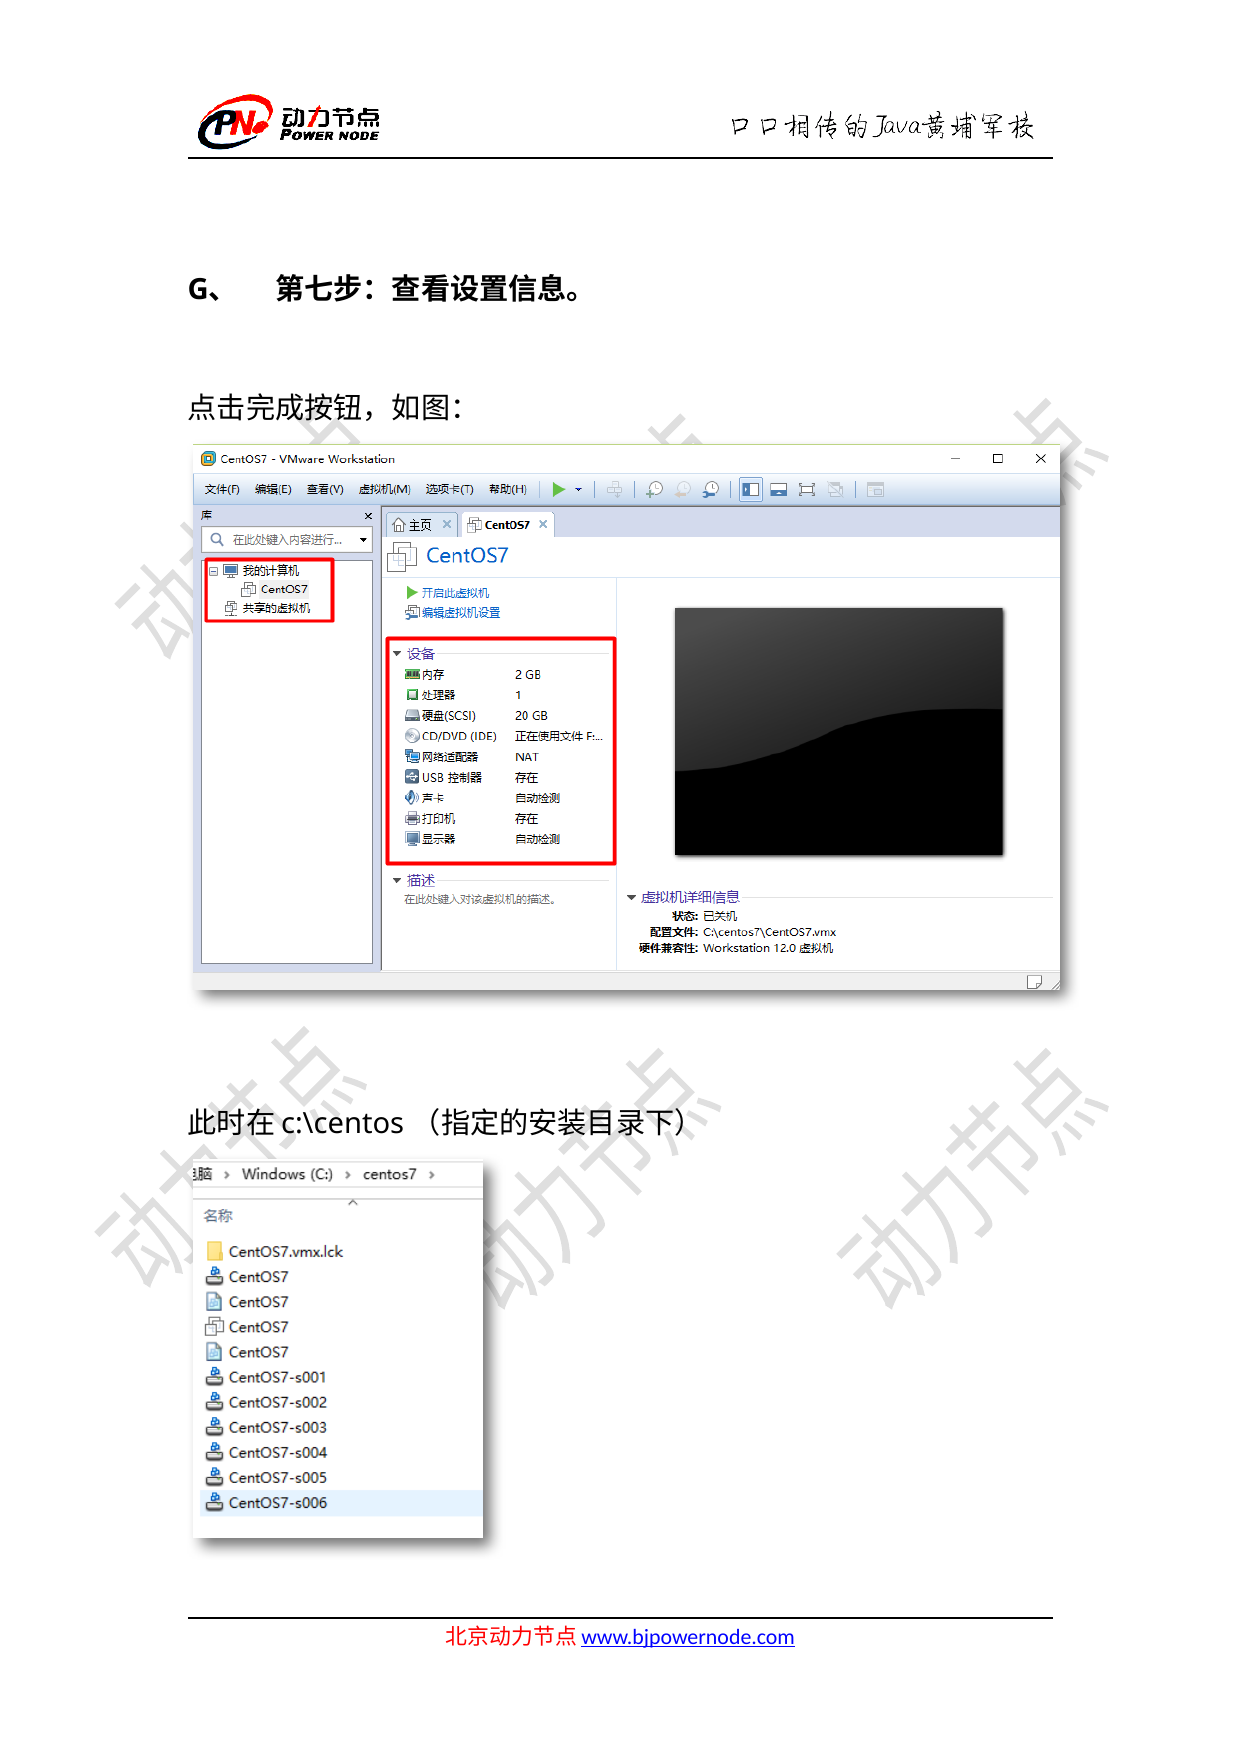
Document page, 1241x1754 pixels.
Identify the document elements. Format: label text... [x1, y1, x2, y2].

text 点击完成按钮，如图： [187, 373, 1053, 438]
picture [193, 1159, 483, 1538]
subtitle 第七步：查看设置信息。 [187, 255, 1053, 320]
text 此时在c:\centos （指定的安装目录下） [187, 1088, 1053, 1153]
picture [187, 88, 1053, 155]
picture [193, 444, 1060, 990]
